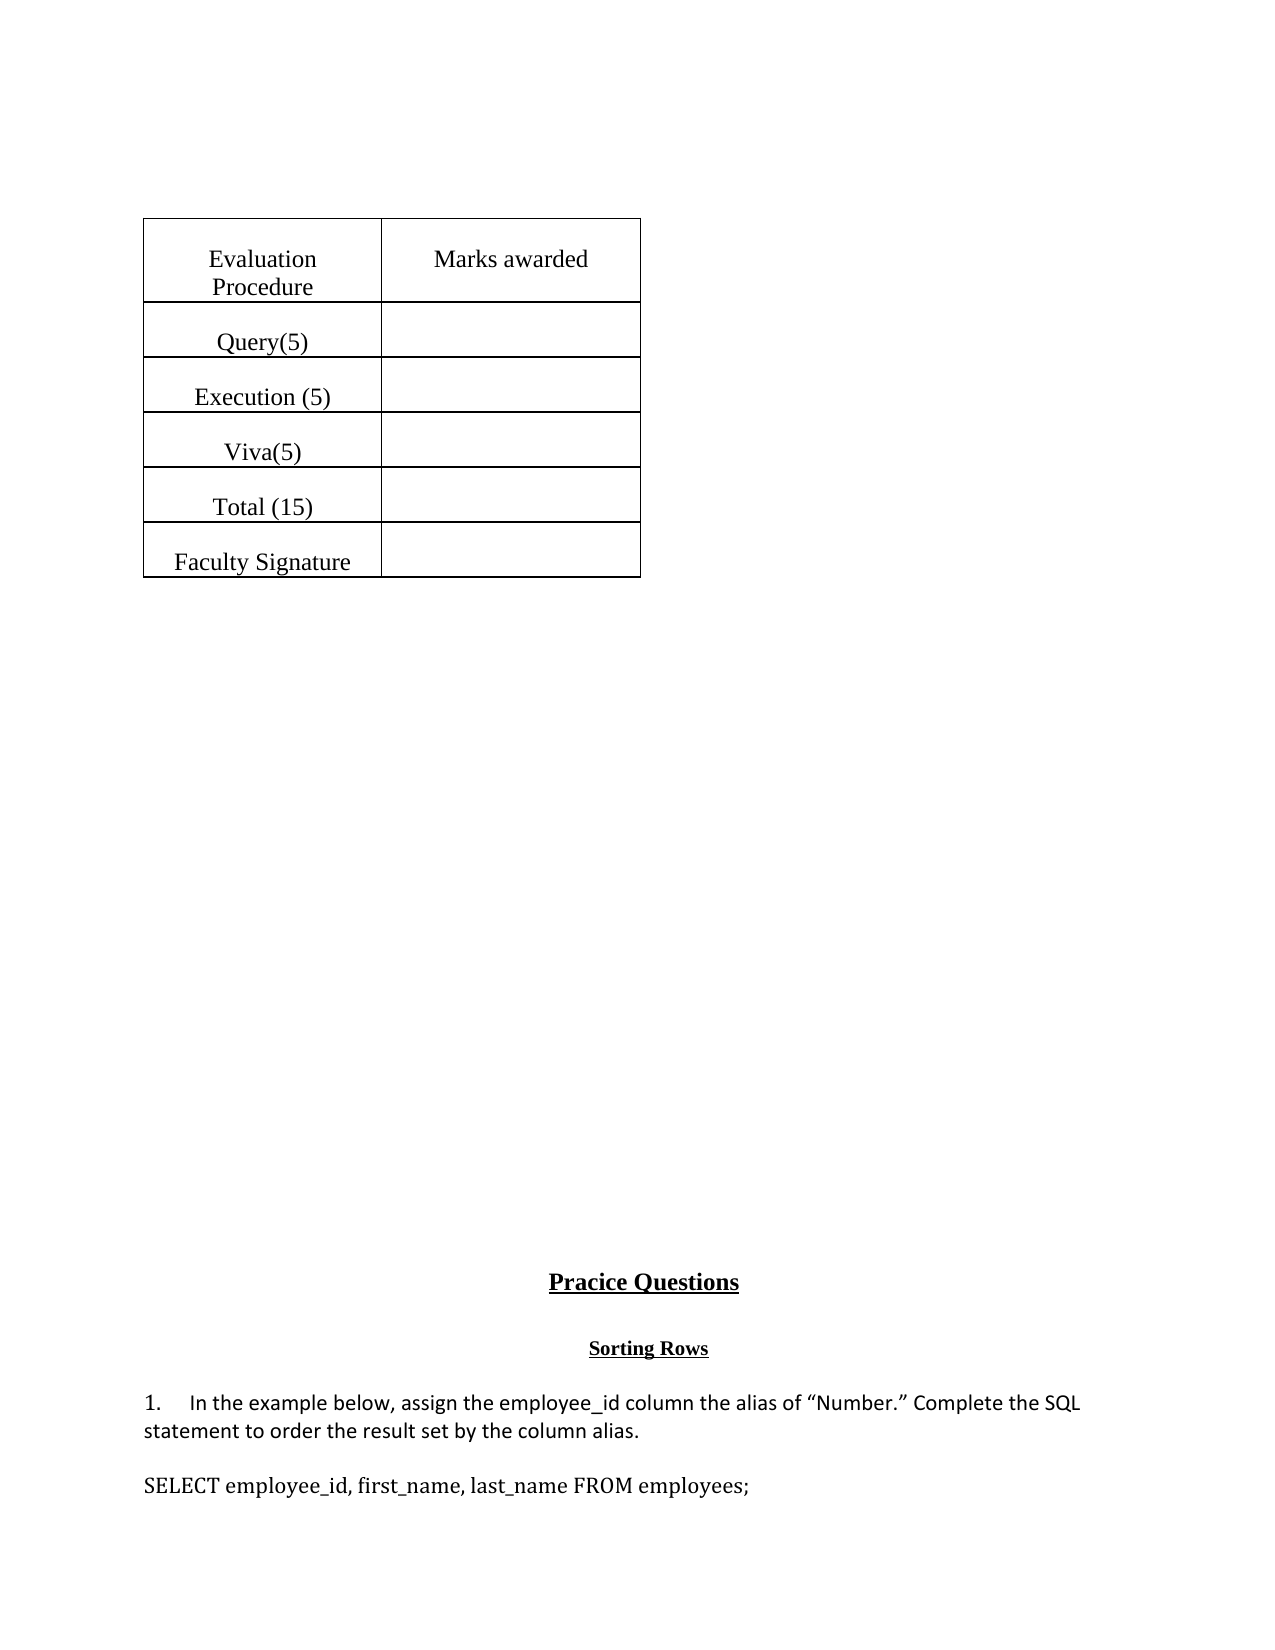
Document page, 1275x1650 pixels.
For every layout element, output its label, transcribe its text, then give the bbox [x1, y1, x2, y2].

text SELECT employee_id, first_name, last_name FROM employees; [143, 1472, 774, 1499]
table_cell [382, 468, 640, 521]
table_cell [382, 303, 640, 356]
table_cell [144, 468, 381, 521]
text Pracice Questions [143, 1267, 1144, 1296]
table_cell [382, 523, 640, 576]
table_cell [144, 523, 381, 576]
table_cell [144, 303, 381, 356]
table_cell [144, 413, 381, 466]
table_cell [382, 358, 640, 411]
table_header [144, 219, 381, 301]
list In the example below, assign the employee_id column the alias of “Number.” Complete the SQL statement to order the result set by the column alias. [143, 1388, 1108, 1444]
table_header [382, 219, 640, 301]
subtitle Sorting Rows [444, 1336, 853, 1360]
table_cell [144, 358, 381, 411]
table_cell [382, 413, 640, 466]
